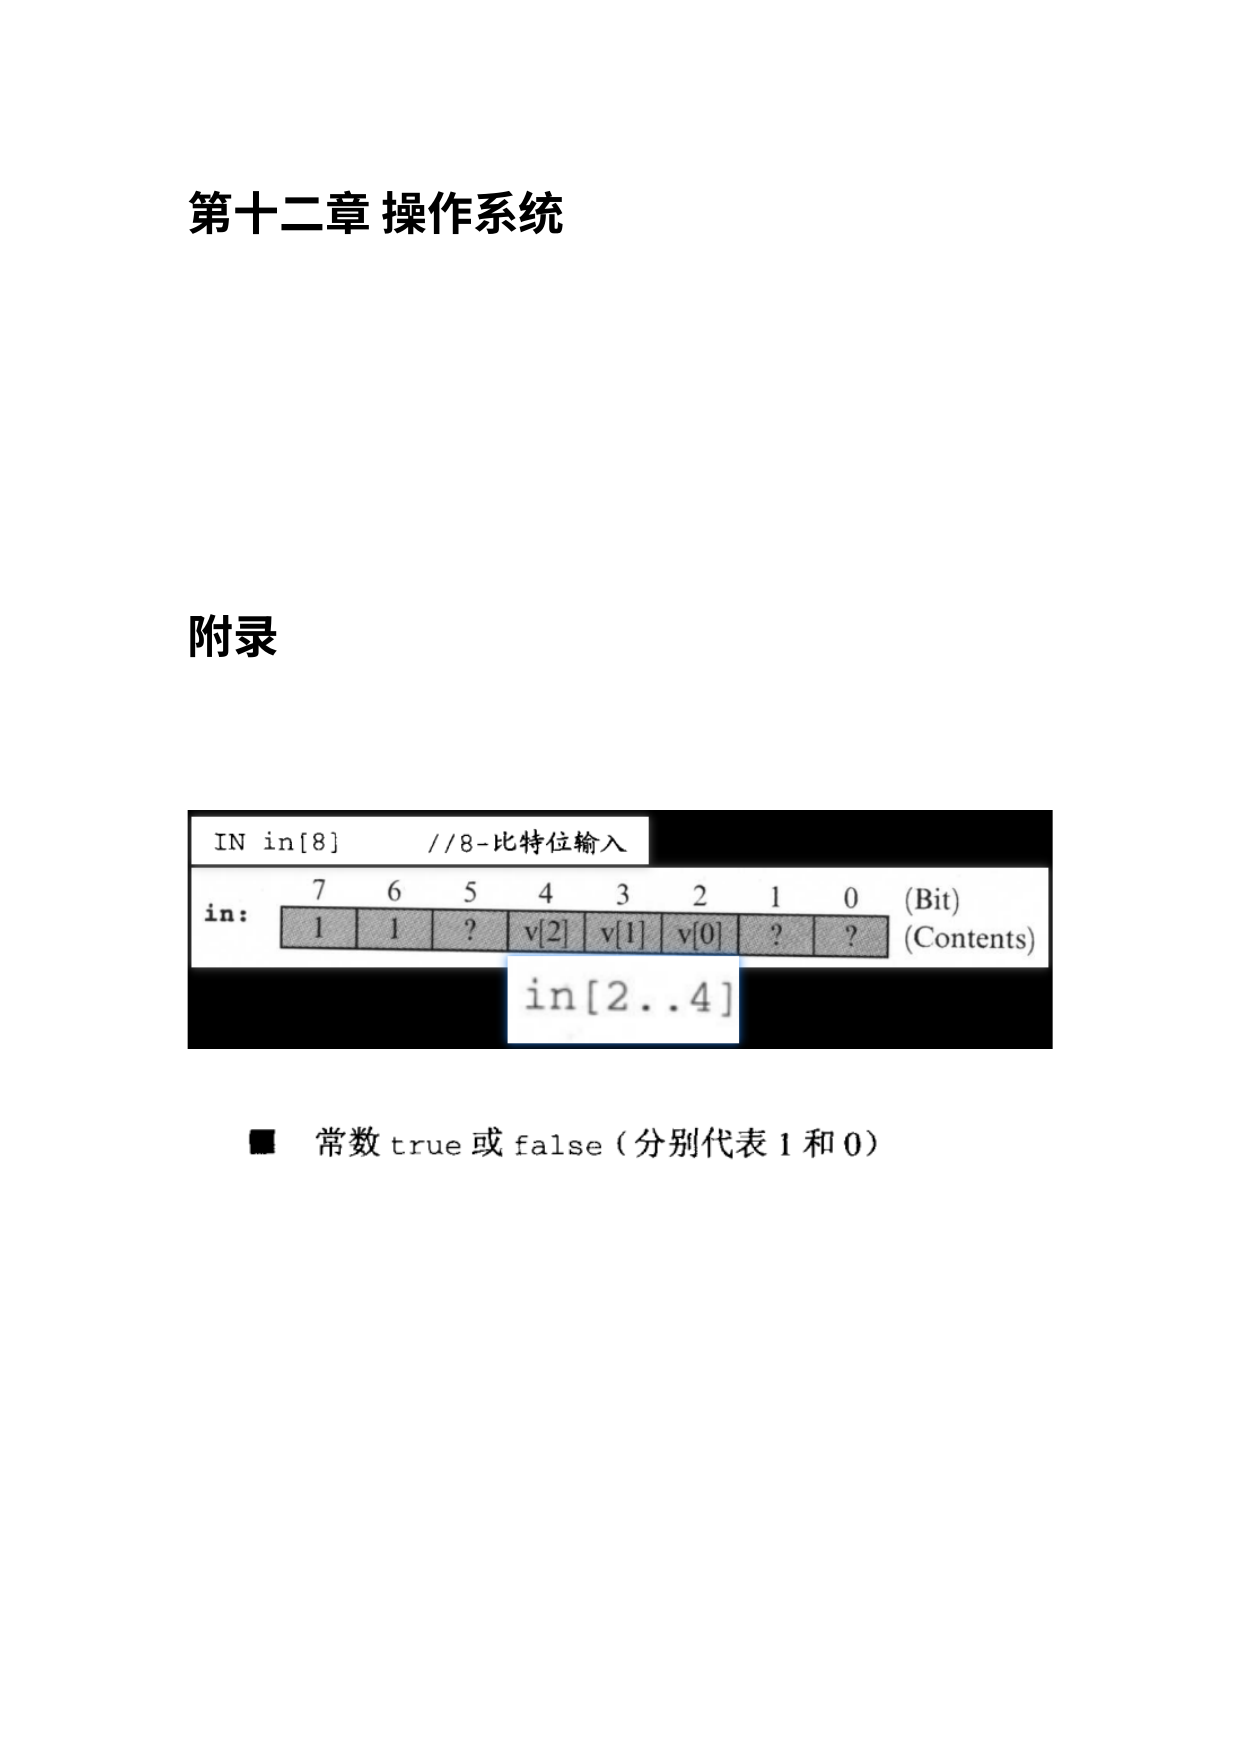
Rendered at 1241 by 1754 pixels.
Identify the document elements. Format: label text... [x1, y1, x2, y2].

picture [187, 810, 1053, 1049]
subtitle 第十二章 操作系统 [187, 162, 1053, 259]
subtitle 附录 [187, 585, 1053, 683]
picture [187, 1103, 938, 1182]
